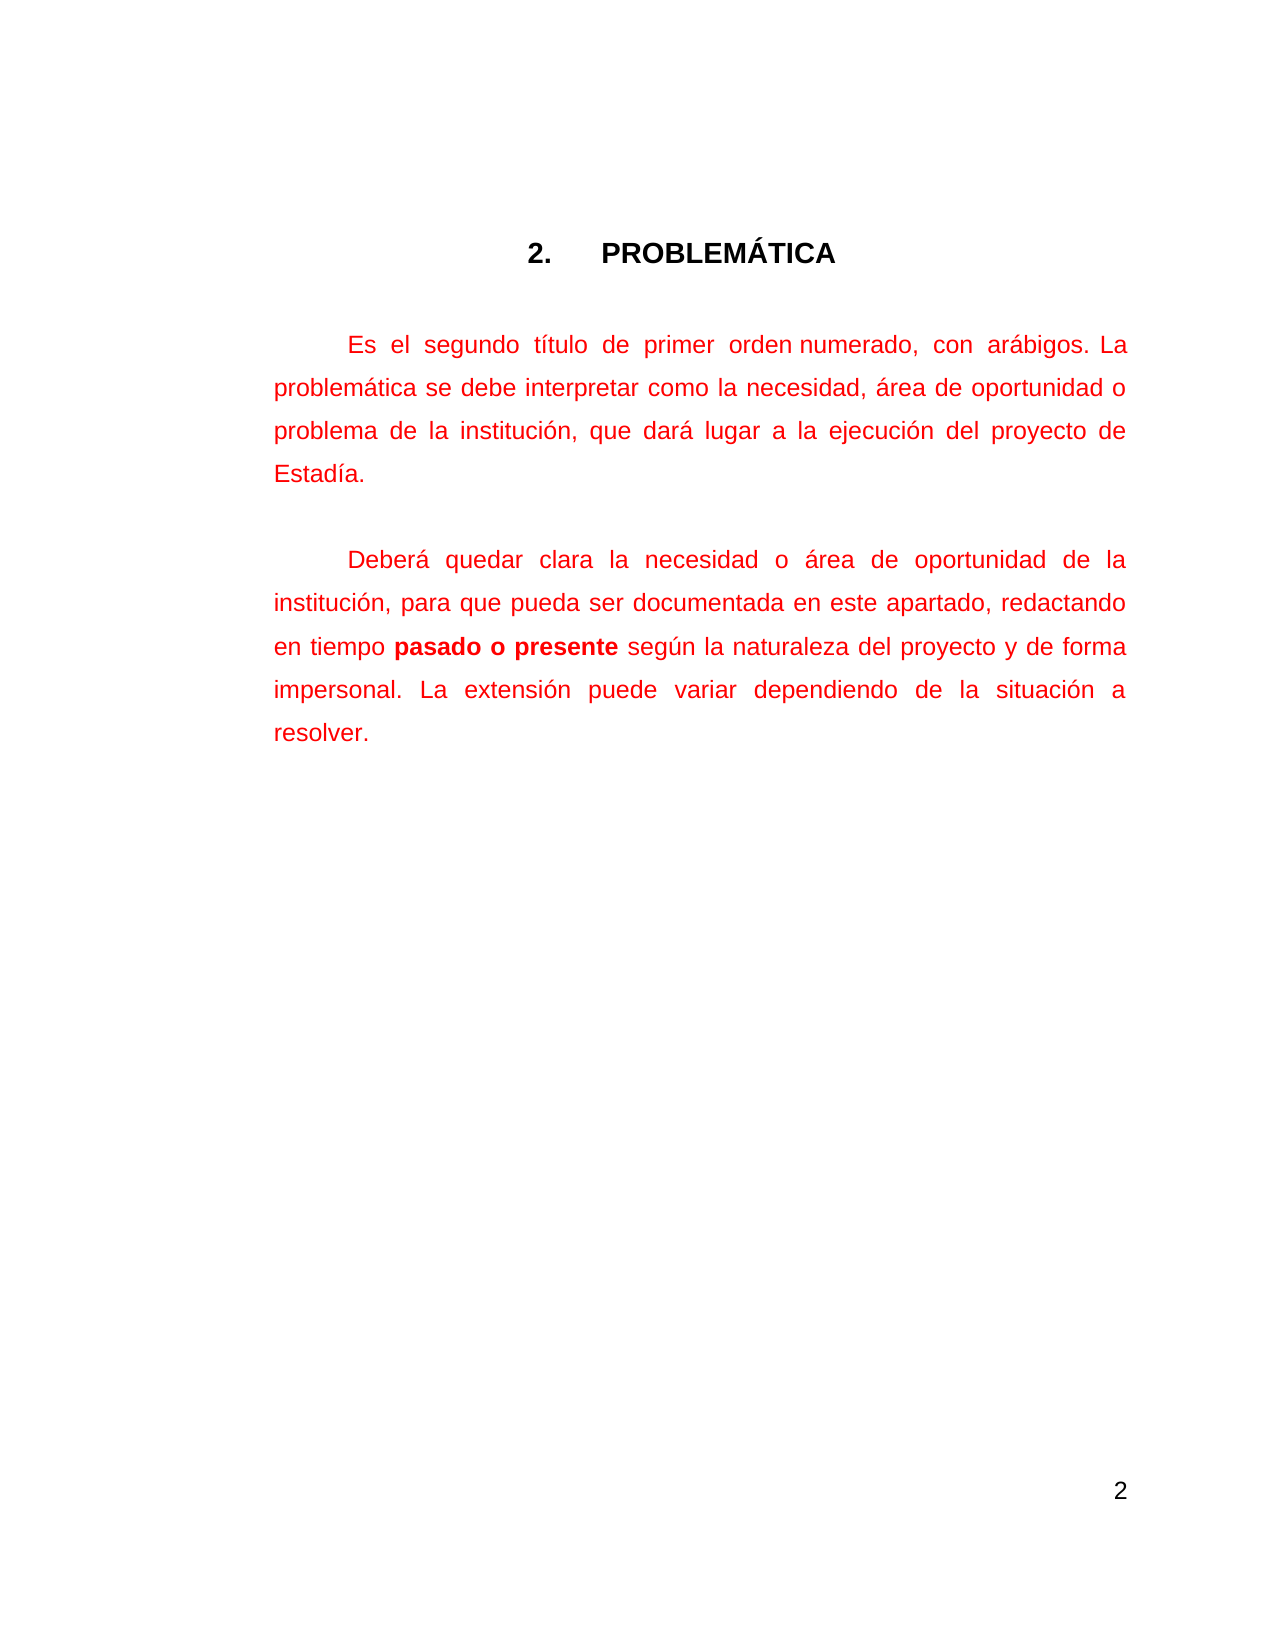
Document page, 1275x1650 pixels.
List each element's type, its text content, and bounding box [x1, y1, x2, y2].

text Deberá quedar clara la necesidad o área de oportunidad de la institución, para que pueda ser documentada en este apartado, redactando en tiempo pasado o presente según la naturaleza del proyecto y de forma impersonal. La extensión puede variar dependiendo de la situación a resolver. [273, 545, 1127, 747]
text Problemática [236, 236, 1127, 270]
text Es el segundo título de primer orden numerado, con arábigos. La problemática se debe interpretar como la necesidad, área de oportunidad o problema de la institución, que dará lugar a la ejecución del proyecto de Estadía. [273, 330, 1127, 488]
